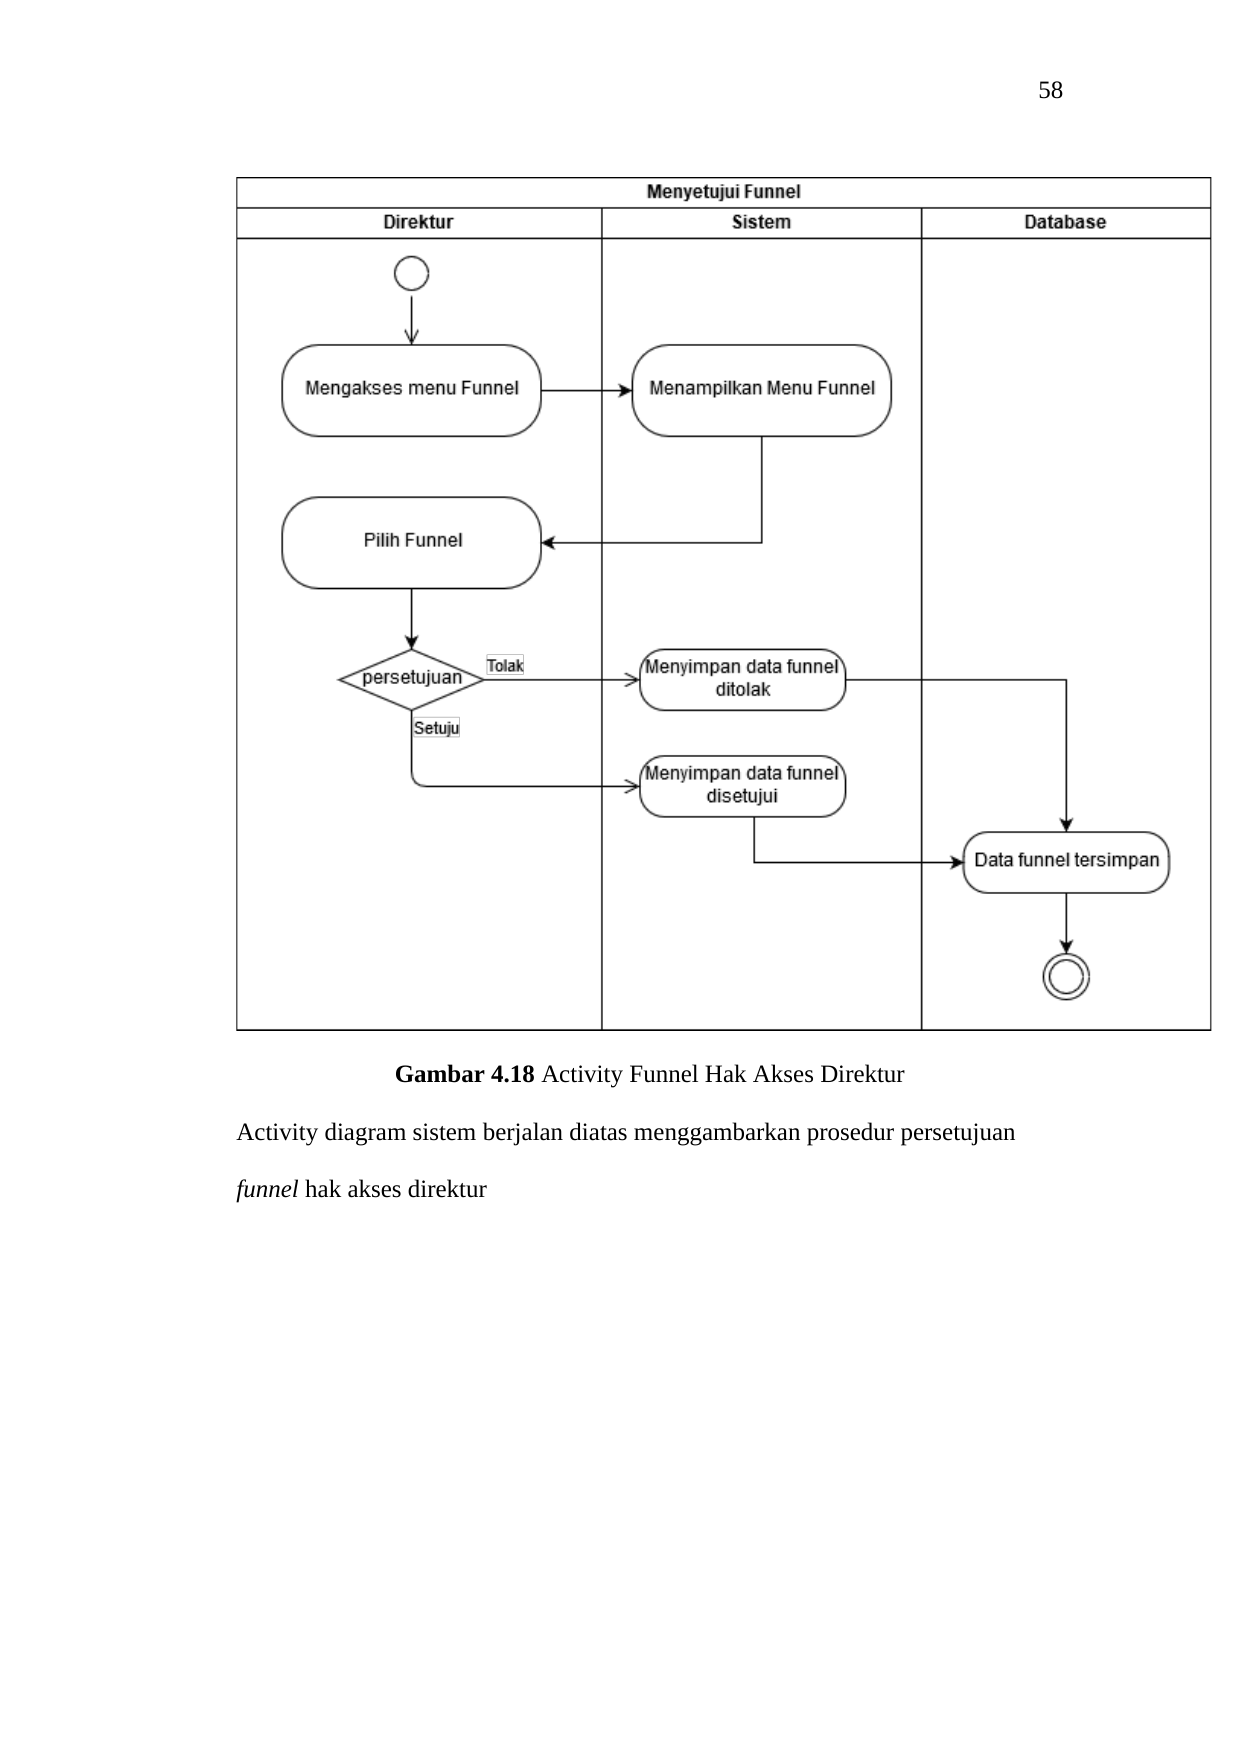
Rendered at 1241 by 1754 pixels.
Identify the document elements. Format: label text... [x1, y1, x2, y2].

text Gambar 4.18 Activity Funnel Hak Akses Direktur [236, 1059, 1063, 1088]
text Activity diagram sistem berjalan diatas menggambarkan prosedur persetujuan funnel hak akses direktur [236, 1117, 1063, 1203]
picture [236, 177, 1212, 1031]
